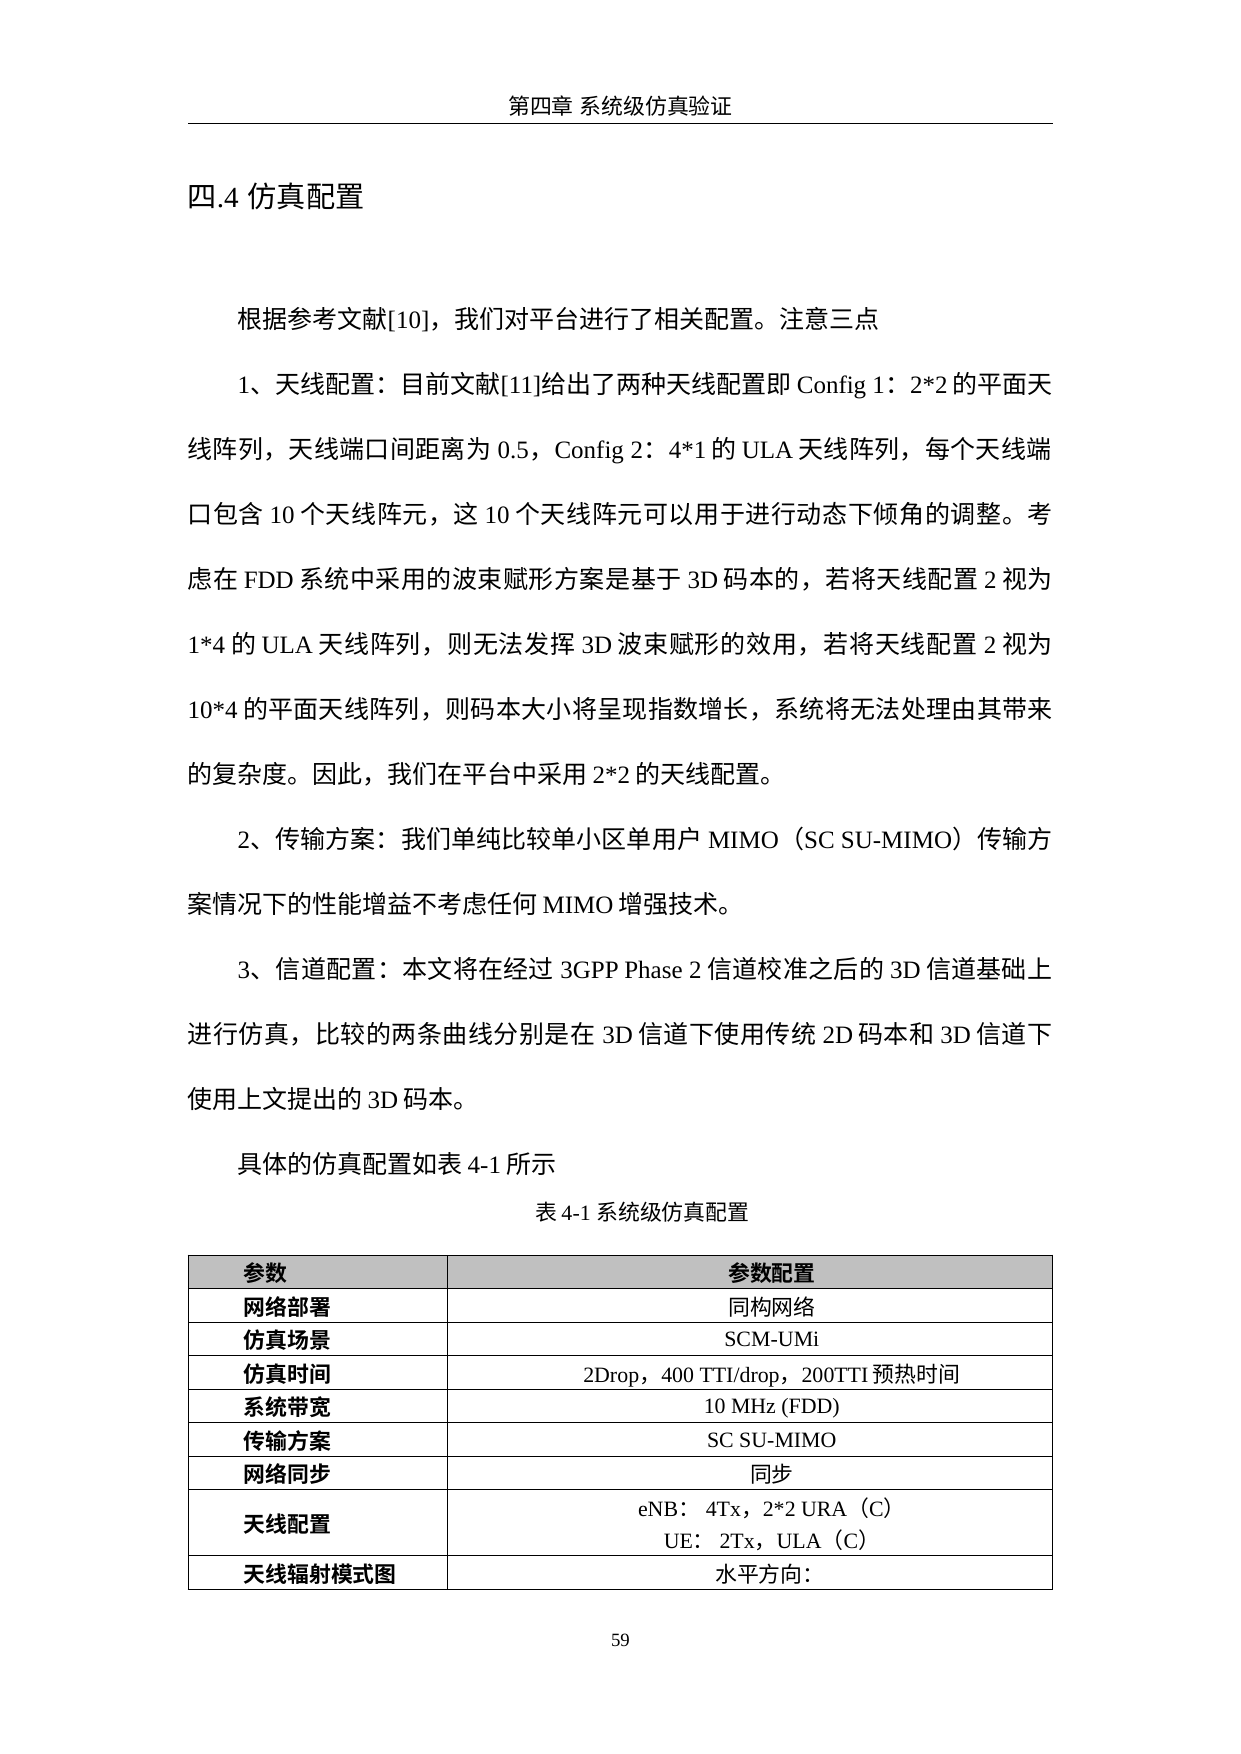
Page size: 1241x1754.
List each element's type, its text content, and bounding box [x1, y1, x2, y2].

table_cell 天线配置 [189, 1490, 447, 1555]
table_header 参数 [189, 1256, 447, 1288]
table_cell 网络部署 [189, 1289, 447, 1322]
table_cell eNB： 4Tx，2*2 URA（C） UE： 2Tx，ULA（C） [448, 1490, 1052, 1555]
table_cell SCM-UMi [448, 1323, 1052, 1355]
text 2、传输方案：我们单纯比较单小区单用户MIMO（SC SU-MIMO）传输方案情况下的性能增益不考虑任何MIMO增强技术。 [187, 805, 1053, 935]
table_cell SC SU-MIMO [448, 1423, 1052, 1456]
table_cell 同步 [448, 1457, 1052, 1489]
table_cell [448, 1556, 1052, 1589]
text 根据参考文献[10]，我们对平台进行了相关配置。注意三点 [187, 285, 1053, 350]
table_cell 天线辐射模式图 [189, 1556, 447, 1589]
text 具体的仿真配置如表4-1所示 [187, 1130, 1053, 1195]
text 1、天线配置：目前文献[11]给出了两种天线配置即Config 1：2*2的平面天线阵列，天线端口间距离为0.5，Config 2：4*1的ULA天线阵列，每个天线端口包含10个天线阵元，这10个天线阵元可以用于进行动态下倾角的调整。考虑在FDD系统中采用的波束赋形方案是基于3D码本的，若将天线配置2视为1*4的ULA天线阵列，则无法发挥3D波束赋形的效用，若将天线配置2视为10*4的平面天线阵列，则码本大小将呈现指数增长，系统将无法处理由其带来的复杂度。因此，我们在平台中采用2*2的天线配置。 [187, 350, 1053, 805]
text 3、信道配置：本文将在经过3GPP Phase 2信道校准之后的3D信道基础上进行仿真，比较的两条曲线分别是在3D信道下使用传统2D码本和3D信道下使用上文提出的3D码本。 [187, 935, 1053, 1130]
table_header 参数配置 [448, 1256, 1052, 1288]
table_cell 网络同步 [189, 1457, 447, 1489]
subtitle 仿真配置 [187, 162, 1053, 227]
table_cell 仿真时间 [189, 1356, 447, 1389]
table_cell 同构网络 [448, 1289, 1052, 1322]
table_cell 2Drop，400 TTI/drop，200TTI预热时间 [448, 1356, 1052, 1389]
text 表4-1 系统级仿真配置 [187, 1195, 1053, 1227]
table_cell 10 MHz (FDD) [448, 1390, 1052, 1422]
table_cell 传输方案 [189, 1423, 447, 1456]
table_cell 系统带宽 [189, 1390, 447, 1422]
table_cell 仿真场景 [189, 1323, 447, 1355]
